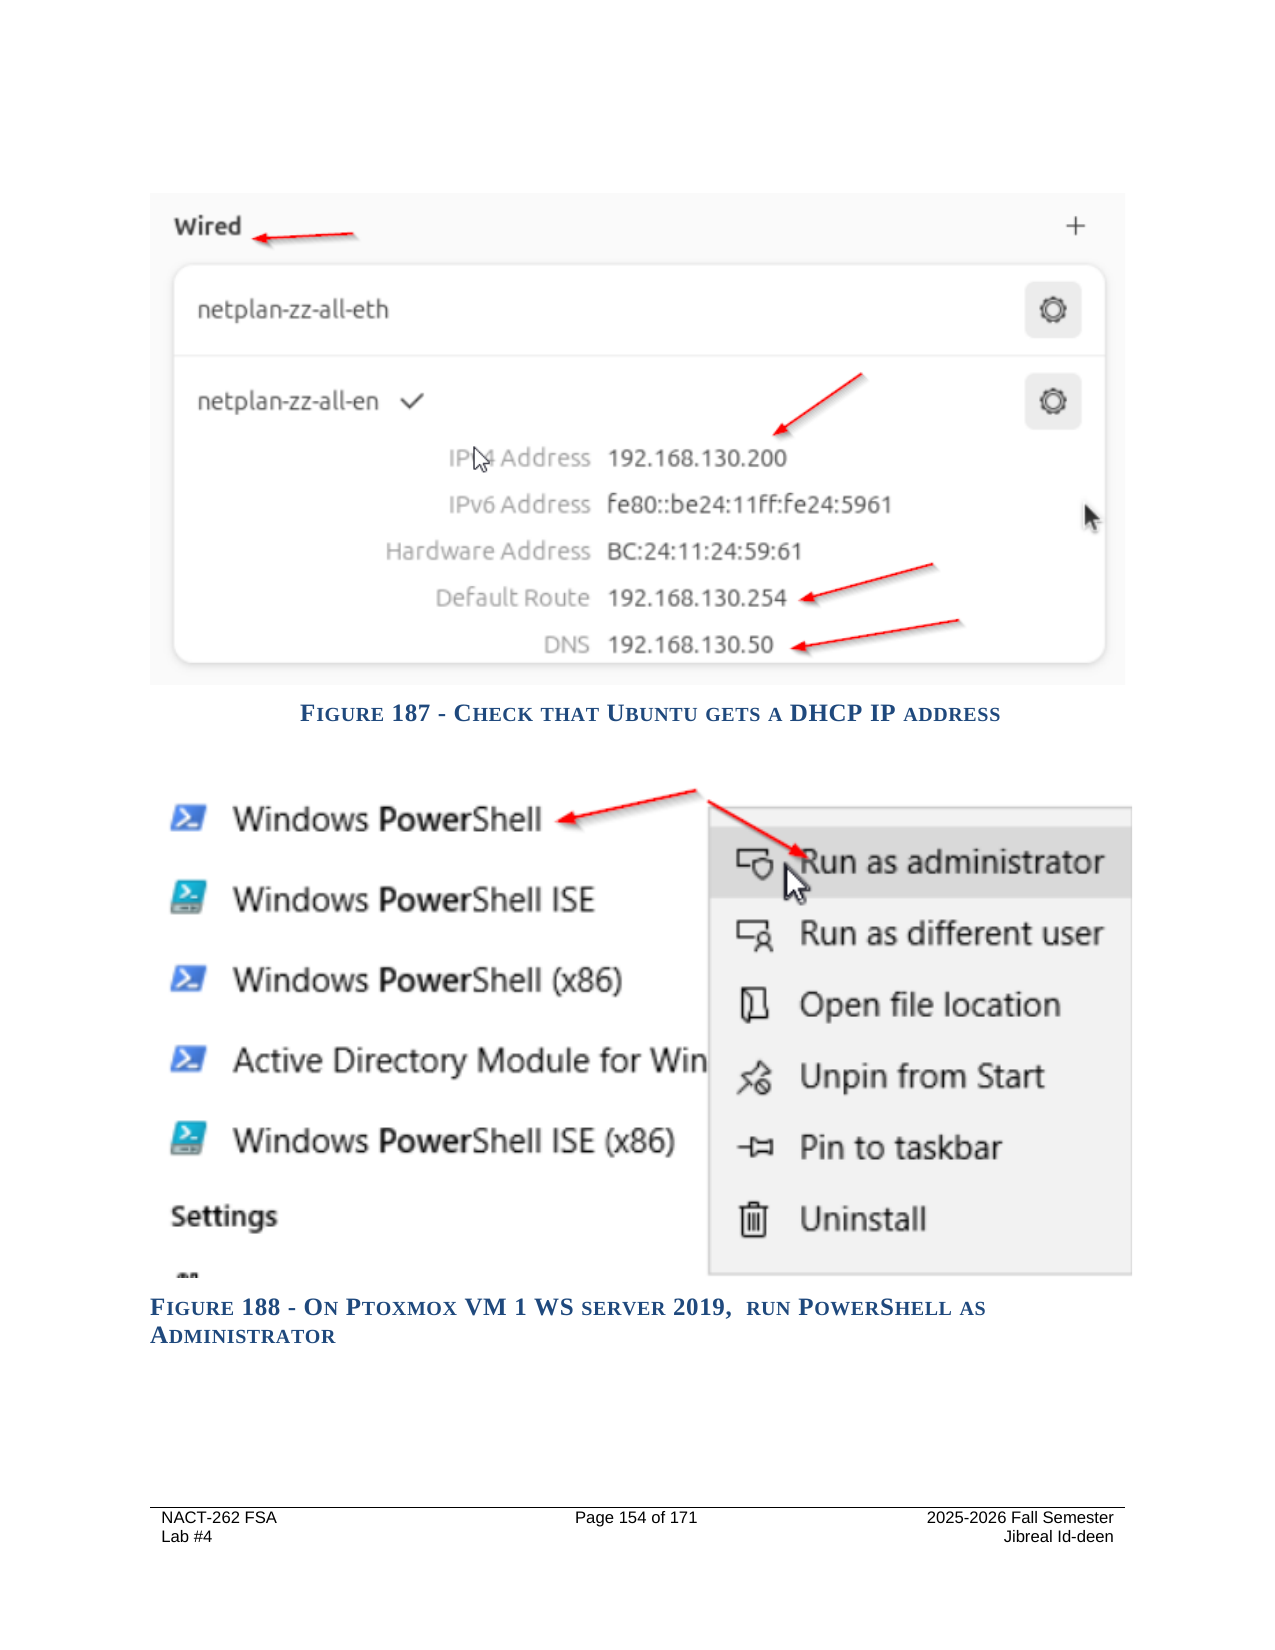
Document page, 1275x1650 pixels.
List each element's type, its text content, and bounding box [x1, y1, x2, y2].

picture [150, 770, 1133, 1278]
picture [150, 193, 1125, 685]
